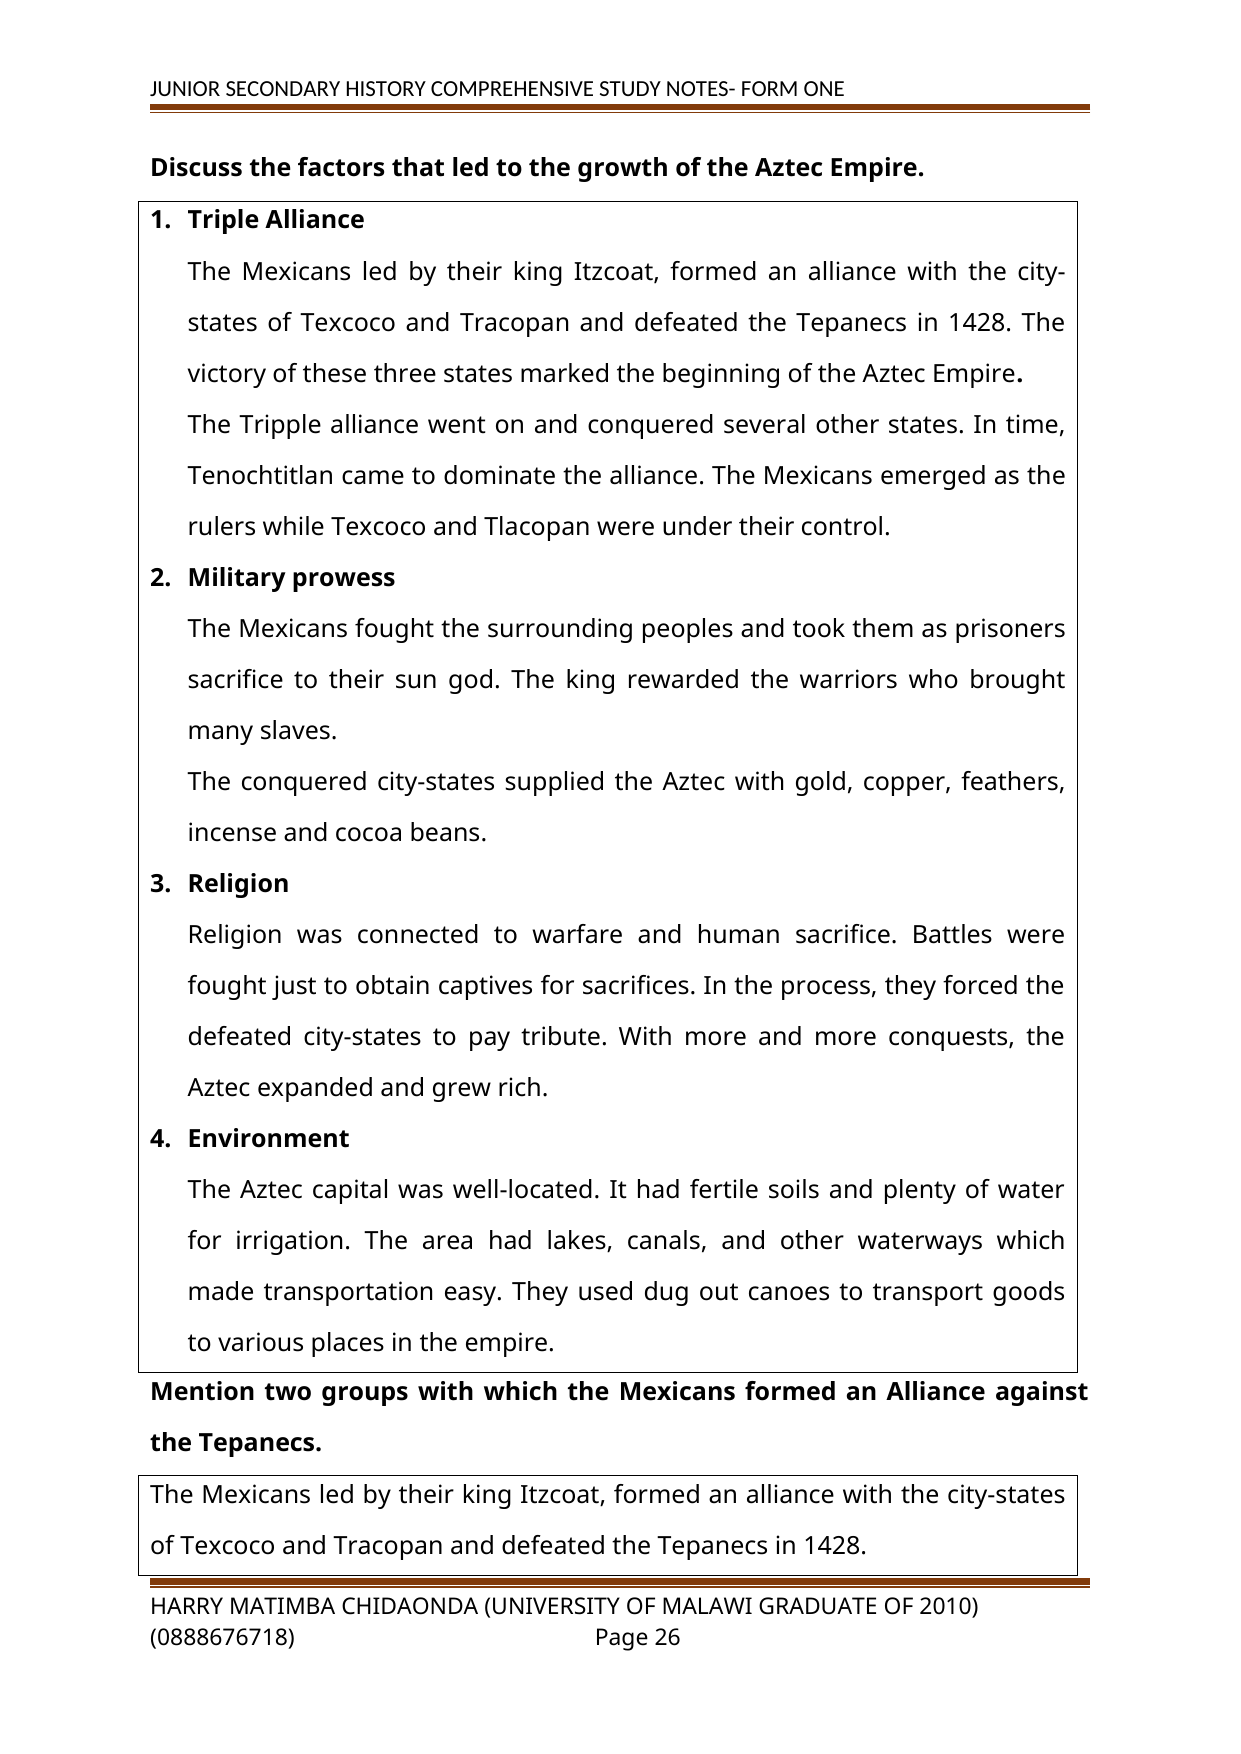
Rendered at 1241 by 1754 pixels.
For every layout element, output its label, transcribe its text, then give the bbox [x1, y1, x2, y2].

text Mention two groups with which the Mexicans formed an Alliance against the Tepanecs. [150, 1373, 1090, 1458]
table_header The Mexicans led by their king Itzcoat, formed an alliance with the city-states of Texcoco and Tracopan and defeated the Tepanecs in 1428. [139, 1476, 1077, 1574]
text Discuss the factors that led to the growth of the Aztec Empire. [150, 150, 1090, 184]
table_header Triple Alliance The Mexicans led by their king Itzcoat, formed an alliance with the city-states of Texcoco and Tracopan and defeated the Tepanecs in 1428. The victory of these three states marked the beginning of the Aztec Empire. The Tripple alliance went on and conquered several other states. In time, Tenochtitlan came to dominate the alliance. The Mexicans emerged as the rulers while Texcoco and Tlacopan were under their control. Military prowess The Mexicans fought the surrounding peoples and took them as prisoners sacrifice to their sun god. The king rewarded the warriors who brought many slaves. The conquered city-states supplied the Aztec with gold, copper, feathers, incense and cocoa beans. Religion Religion was connected to warfare and human sacrifice. Battles were fought just to obtain captives for sacrifices. In the process, they forced the defeated city-states to pay tribute. With more and more conquests, the Aztec expanded and grew rich. Environment The Aztec capital was well-located. It had fertile soils and plenty of water for irrigation. The area had lakes, canals, and other waterways which made transportation easy. They used dug out canoes to transport goods to various places in the empire. [139, 202, 1077, 1372]
